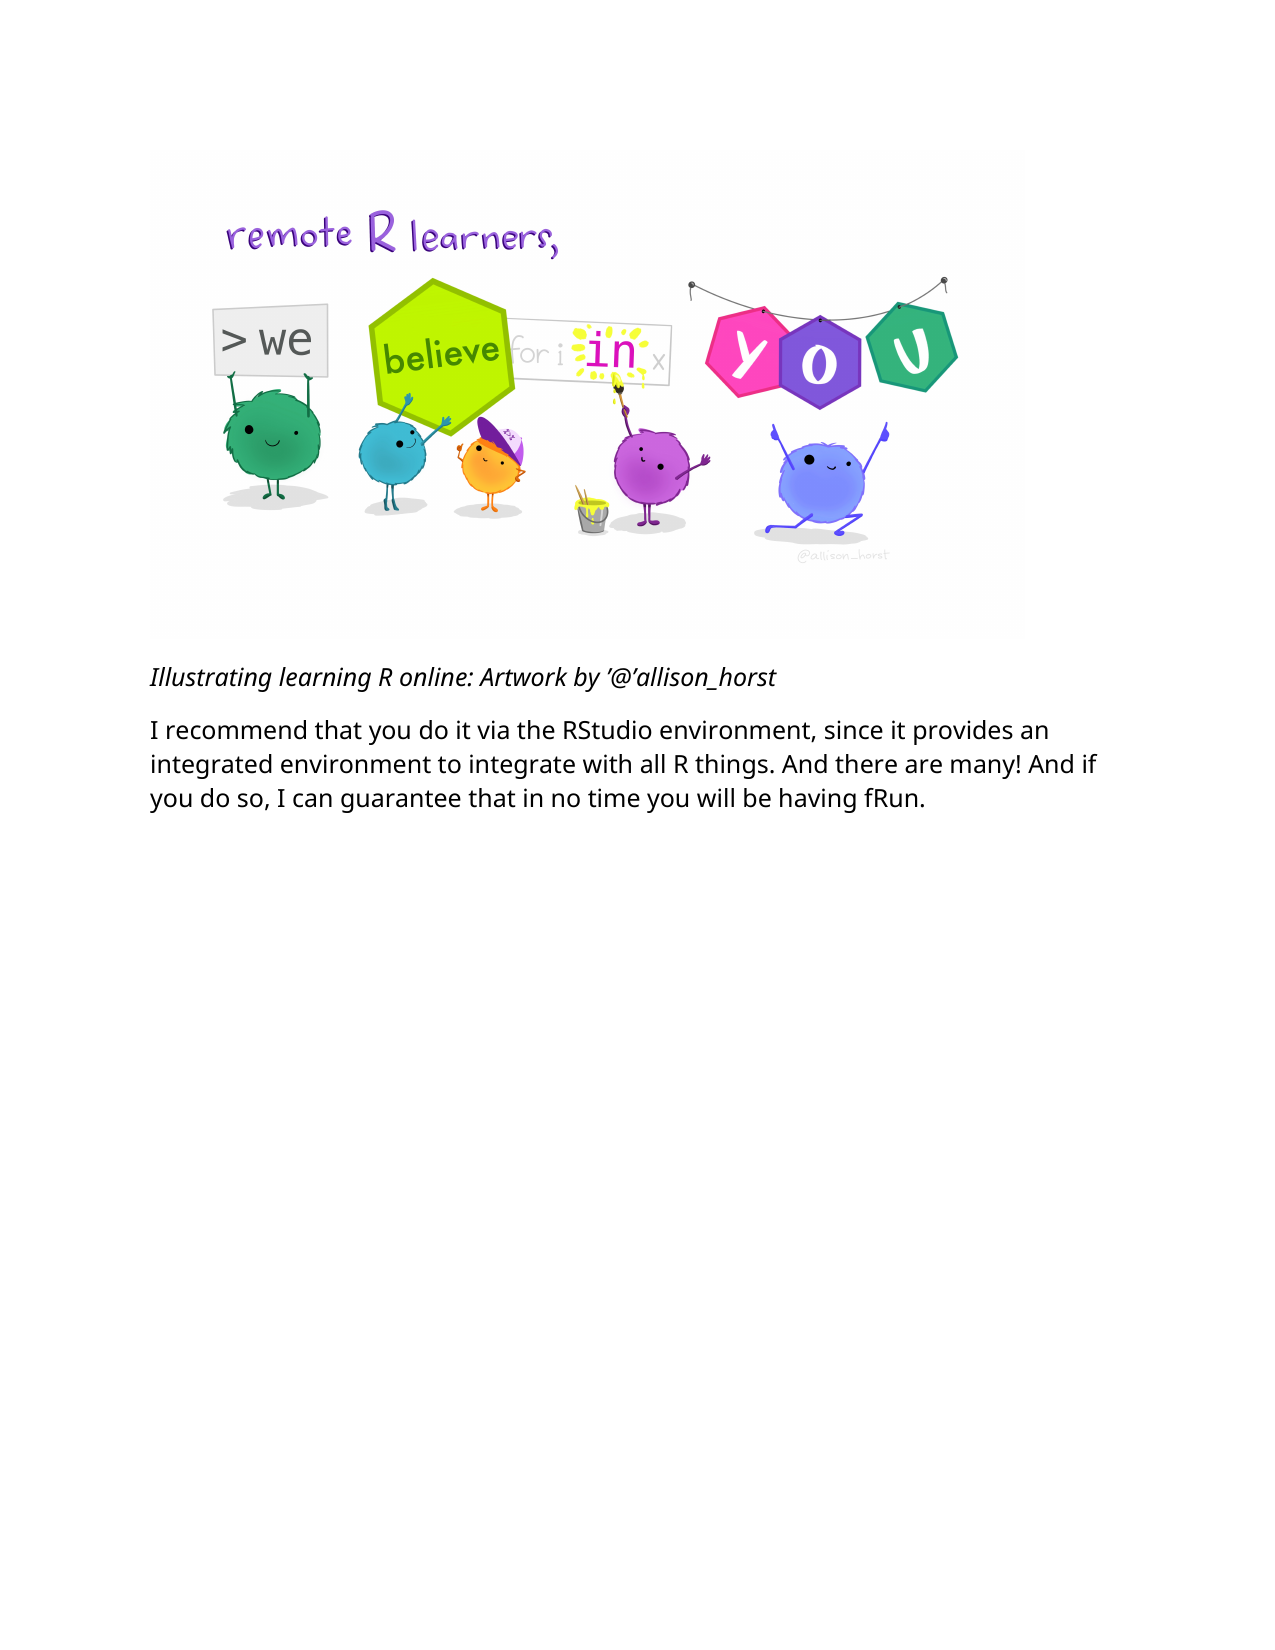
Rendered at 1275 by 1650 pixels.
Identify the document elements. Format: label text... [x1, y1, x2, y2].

text I recommend that you do it via the RStudio environment, since it provides an integrated environment to integrate with all R things. And there are many! And if you do so, I can guarantee that in no time you will be having fRun. [150, 712, 1125, 815]
picture [150, 150, 1025, 639]
text Illustrating learning R online: Artwork by ’@’allison_horst [150, 660, 1125, 694]
